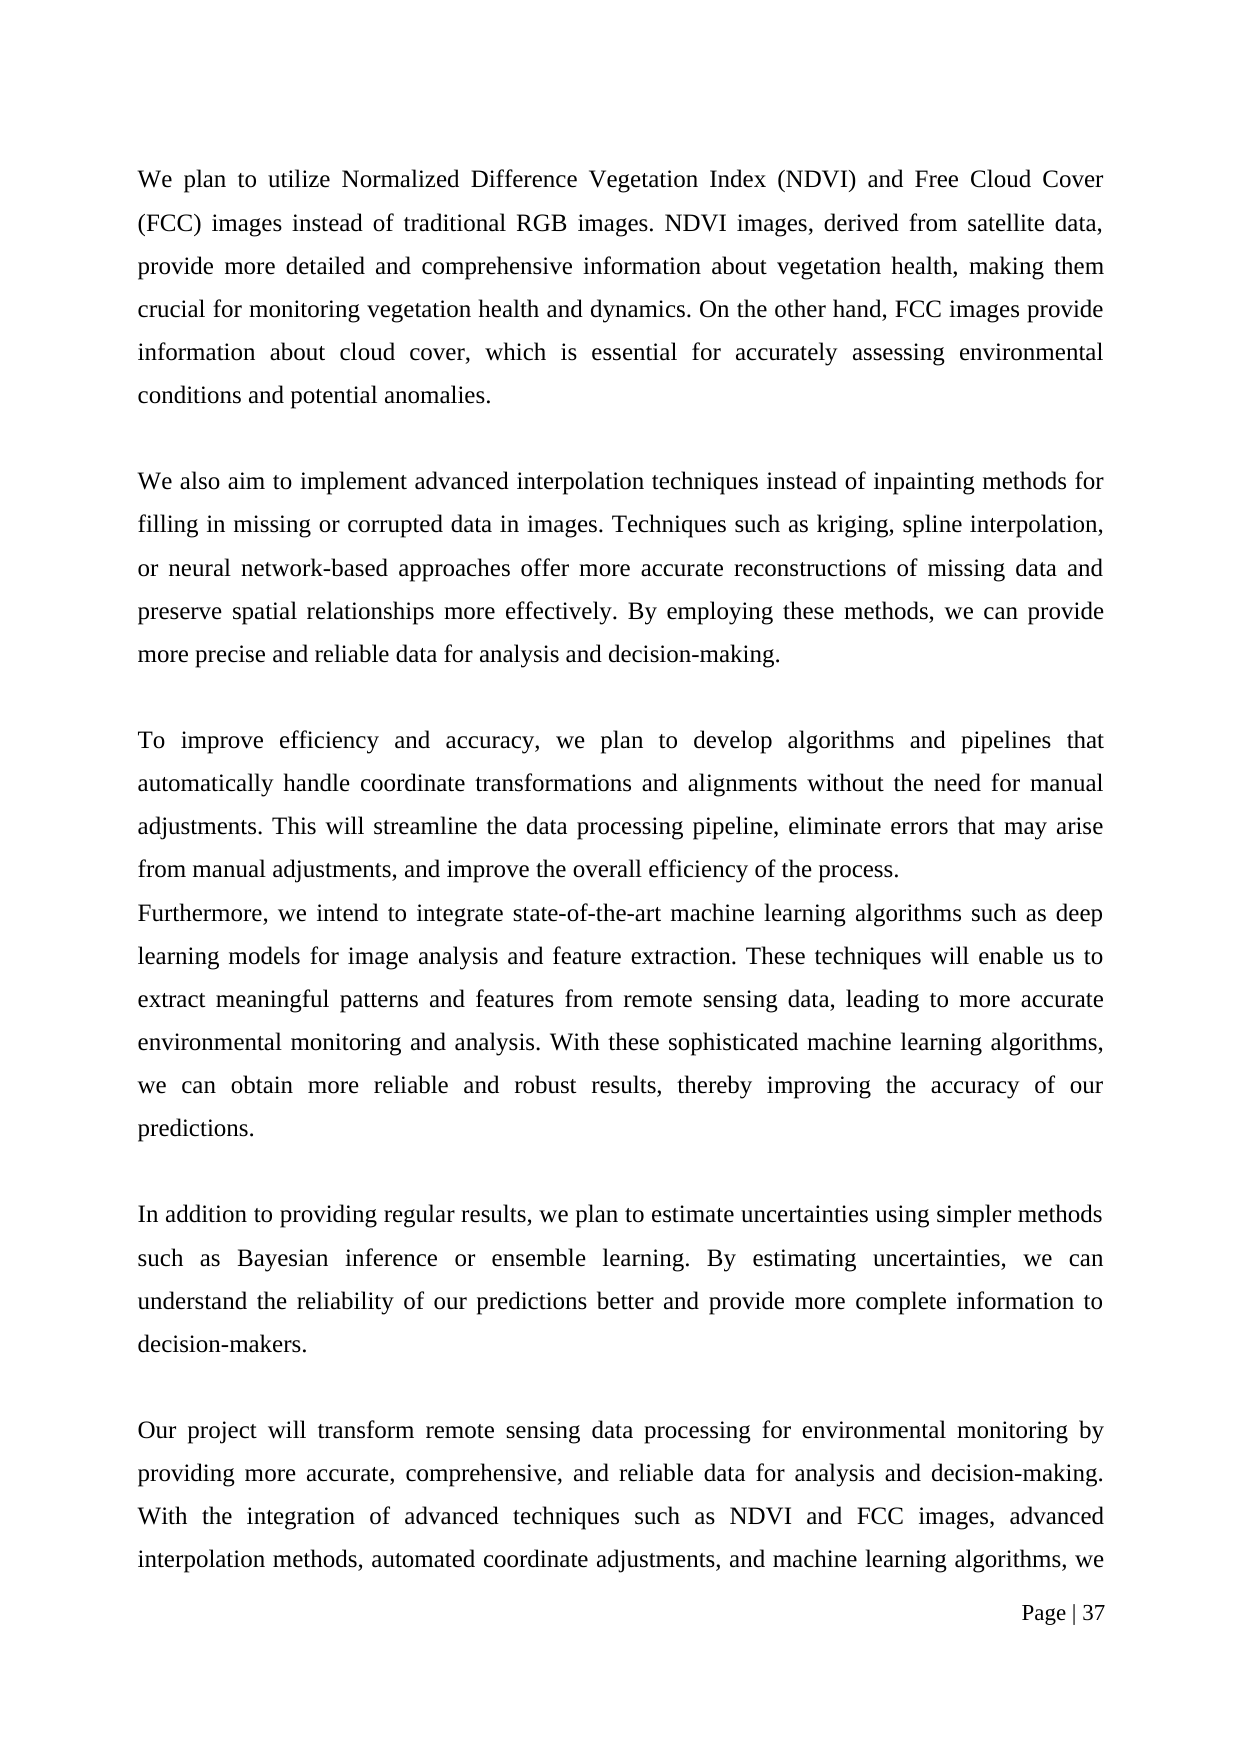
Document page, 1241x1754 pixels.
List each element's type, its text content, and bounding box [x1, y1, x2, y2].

text We also aim to implement advanced interpolation techniques instead of inpainting methods for filling in missing or corrupted data in images. Techniques such as kriging, spline interpolation, or neural network-based approaches offer more accurate reconstructions of missing data and preserve spatial relationships more effectively. By employing these methods, we can provide more precise and reliable data for analysis and decision-making. [137, 466, 1105, 668]
text In addition to providing regular results, we plan to estimate uncertainties using simpler methods such as Bayesian inference or ensemble learning. By estimating uncertainties, we can understand the reliability of our predictions better and provide more complete information to decision-makers. [137, 1199, 1105, 1358]
text Furthermore, we intend to integrate state-of-the-art machine learning algorithms such as deep learning models for image analysis and feature extraction. These techniques will enable us to extract meaningful patterns and features from remote sensing data, leading to more accurate environmental monitoring and analysis. With these sophisticated machine learning algorithms, we can obtain more reliable and robust results, thereby improving the accuracy of our predictions. [137, 898, 1105, 1142]
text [137, 1415, 1105, 1573]
text To improve efficiency and accuracy, we plan to develop algorithms and pipelines that automatically handle coordinate transformations and alignments without the need for manual adjustments. This will streamline the data processing pipeline, eliminate errors that may arise from manual adjustments, and improve the overall efficiency of the process. [137, 725, 1105, 883]
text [137, 164, 1105, 409]
